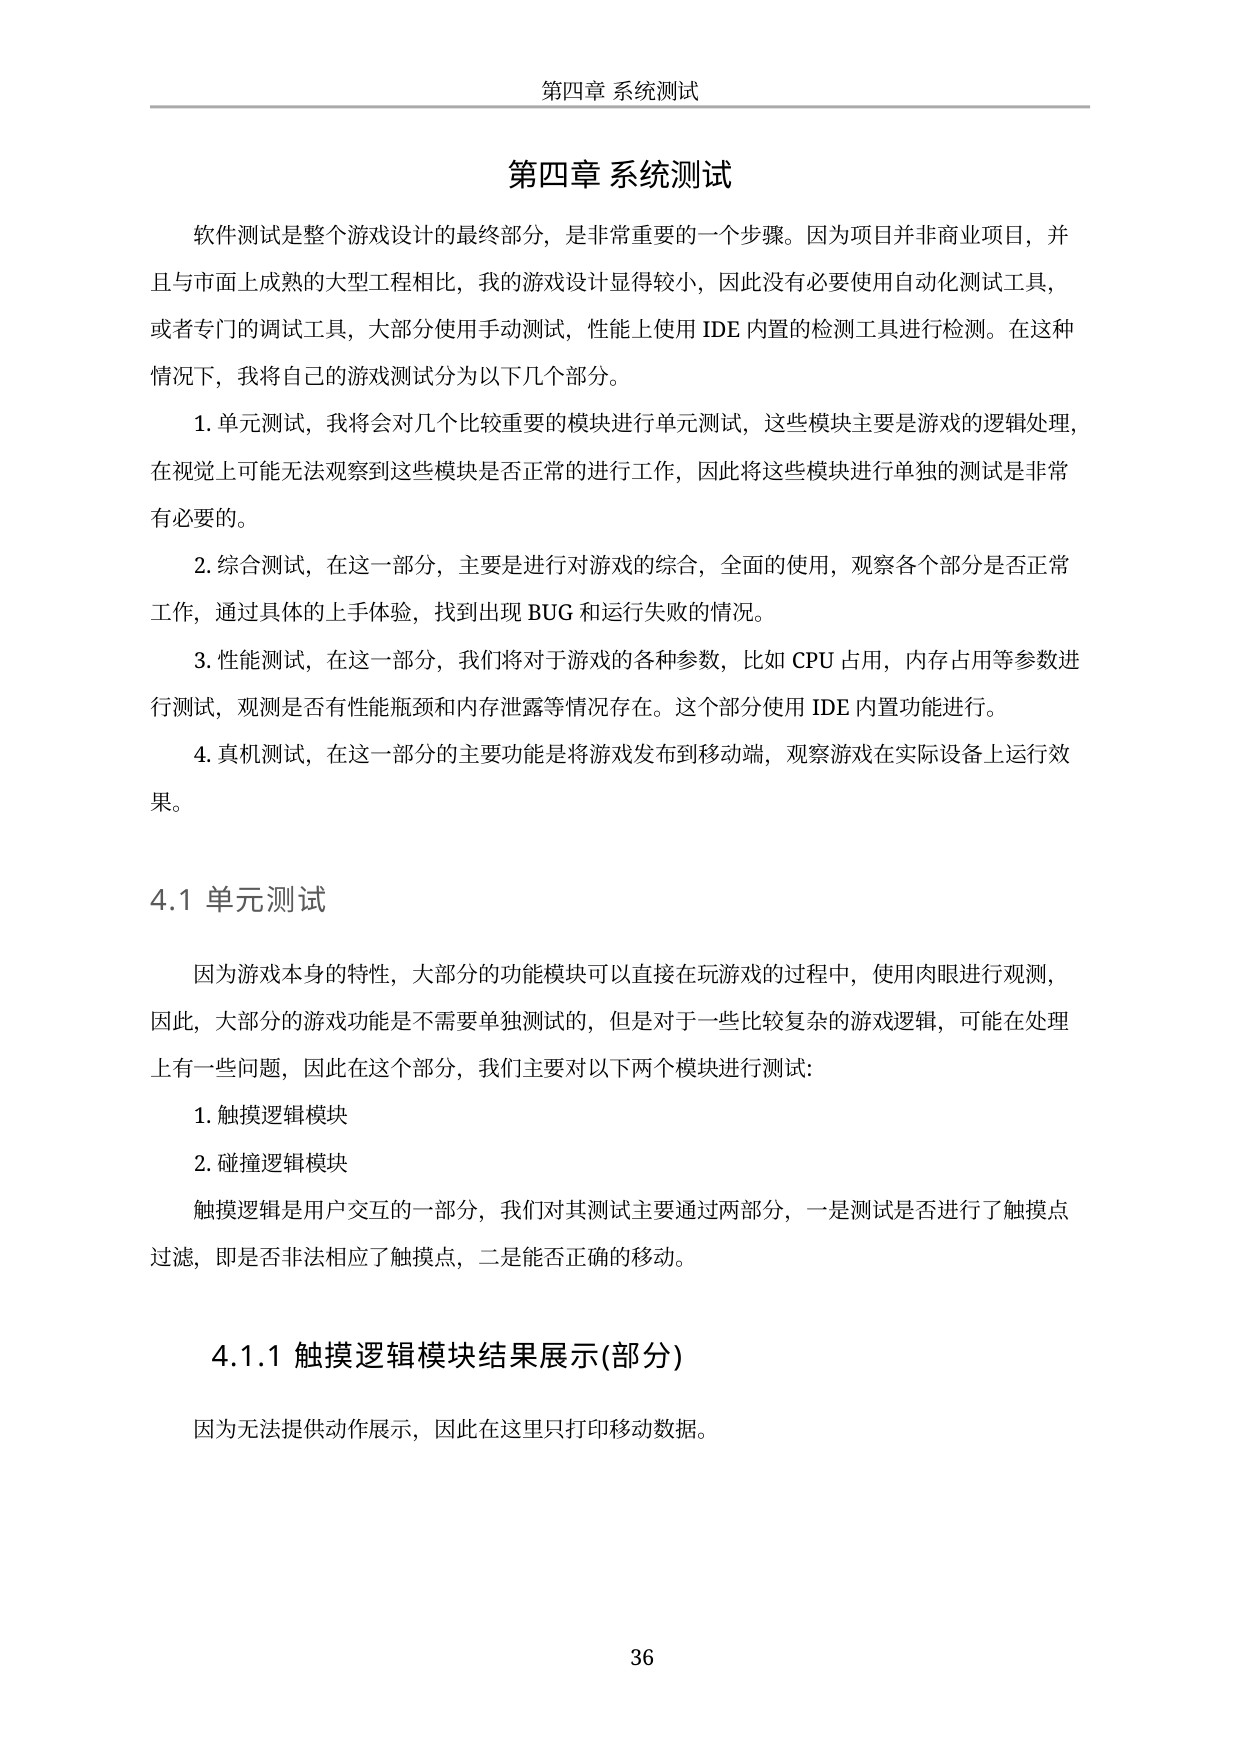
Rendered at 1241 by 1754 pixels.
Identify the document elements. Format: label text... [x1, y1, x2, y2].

subtitle 4.1 单元测试 [150, 877, 1090, 919]
text 触摸逻辑是用户交互的一部分，我们对其测试主要通过两部分，一是测试是否进行了触摸点过滤，即是否非法相应了触摸点，二是能否正确的移动。 [150, 1193, 1090, 1272]
text 因为无法提供动作展示，因此在这里只打印移动数据。 [150, 1412, 1090, 1444]
text 1. 单元测试，我将会对几个比较重要的模块进行单元测试，这些模块主要是游戏的逻辑处理，在视觉上可能无法观察到这些模块是否正常的进行工作，因此将这些模块进行单独的测试是非常有必要的。 [150, 407, 1090, 533]
text 2. 碰撞逻辑模块 [150, 1146, 1090, 1177]
text 2. 综合测试，在这一部分，主要是进行对游戏的综合，全面的使用，观察各个部分是否正常工作，通过具体的上手体验，找到出现 BUG 和运行失败的情况。 [150, 548, 1090, 627]
text 软件测试是整个游戏设计的最终部分，是非常重要的一个步骤。因为项目并非商业项目，并且与市面上成熟的大型工程相比，我的游戏设计显得较小，因此没有必要使用自动化测试工具，或者专门的调试工具，大部分使用手动测试，性能上使用 IDE 内置的检测工具进行检测。在这种情况下，我将自己的游戏测试分为以下几个部分。 [150, 218, 1090, 391]
text 1. 触摸逻辑模块 [150, 1098, 1090, 1130]
subtitle 4.1.1 触摸逻辑模块结果展示(部分) [150, 1332, 1090, 1374]
text 3. 性能测试，在这一部分，我们将对于游戏的各种参数，比如 CPU 占用，内存占用等参数进行测试，观测是否有性能瓶颈和内存泄露等情况存在。这个部分使用 IDE 内置功能进行。 [150, 643, 1090, 722]
subtitle 第四章 系统测试 [150, 150, 1090, 195]
text 因为游戏本身的特性，大部分的功能模块可以直接在玩游戏的过程中，使用肉眼进行观测，因此，大部分的游戏功能是不需要单独测试的，但是对于一些比较复杂的游戏逻辑，可能在处理上有一些问题，因此在这个部分，我们主要对以下两个模块进行测试: [150, 957, 1090, 1083]
text 4. 真机测试，在这一部分的主要功能是将游戏发布到移动端，观察游戏在实际设备上运行效果。 [150, 737, 1090, 816]
